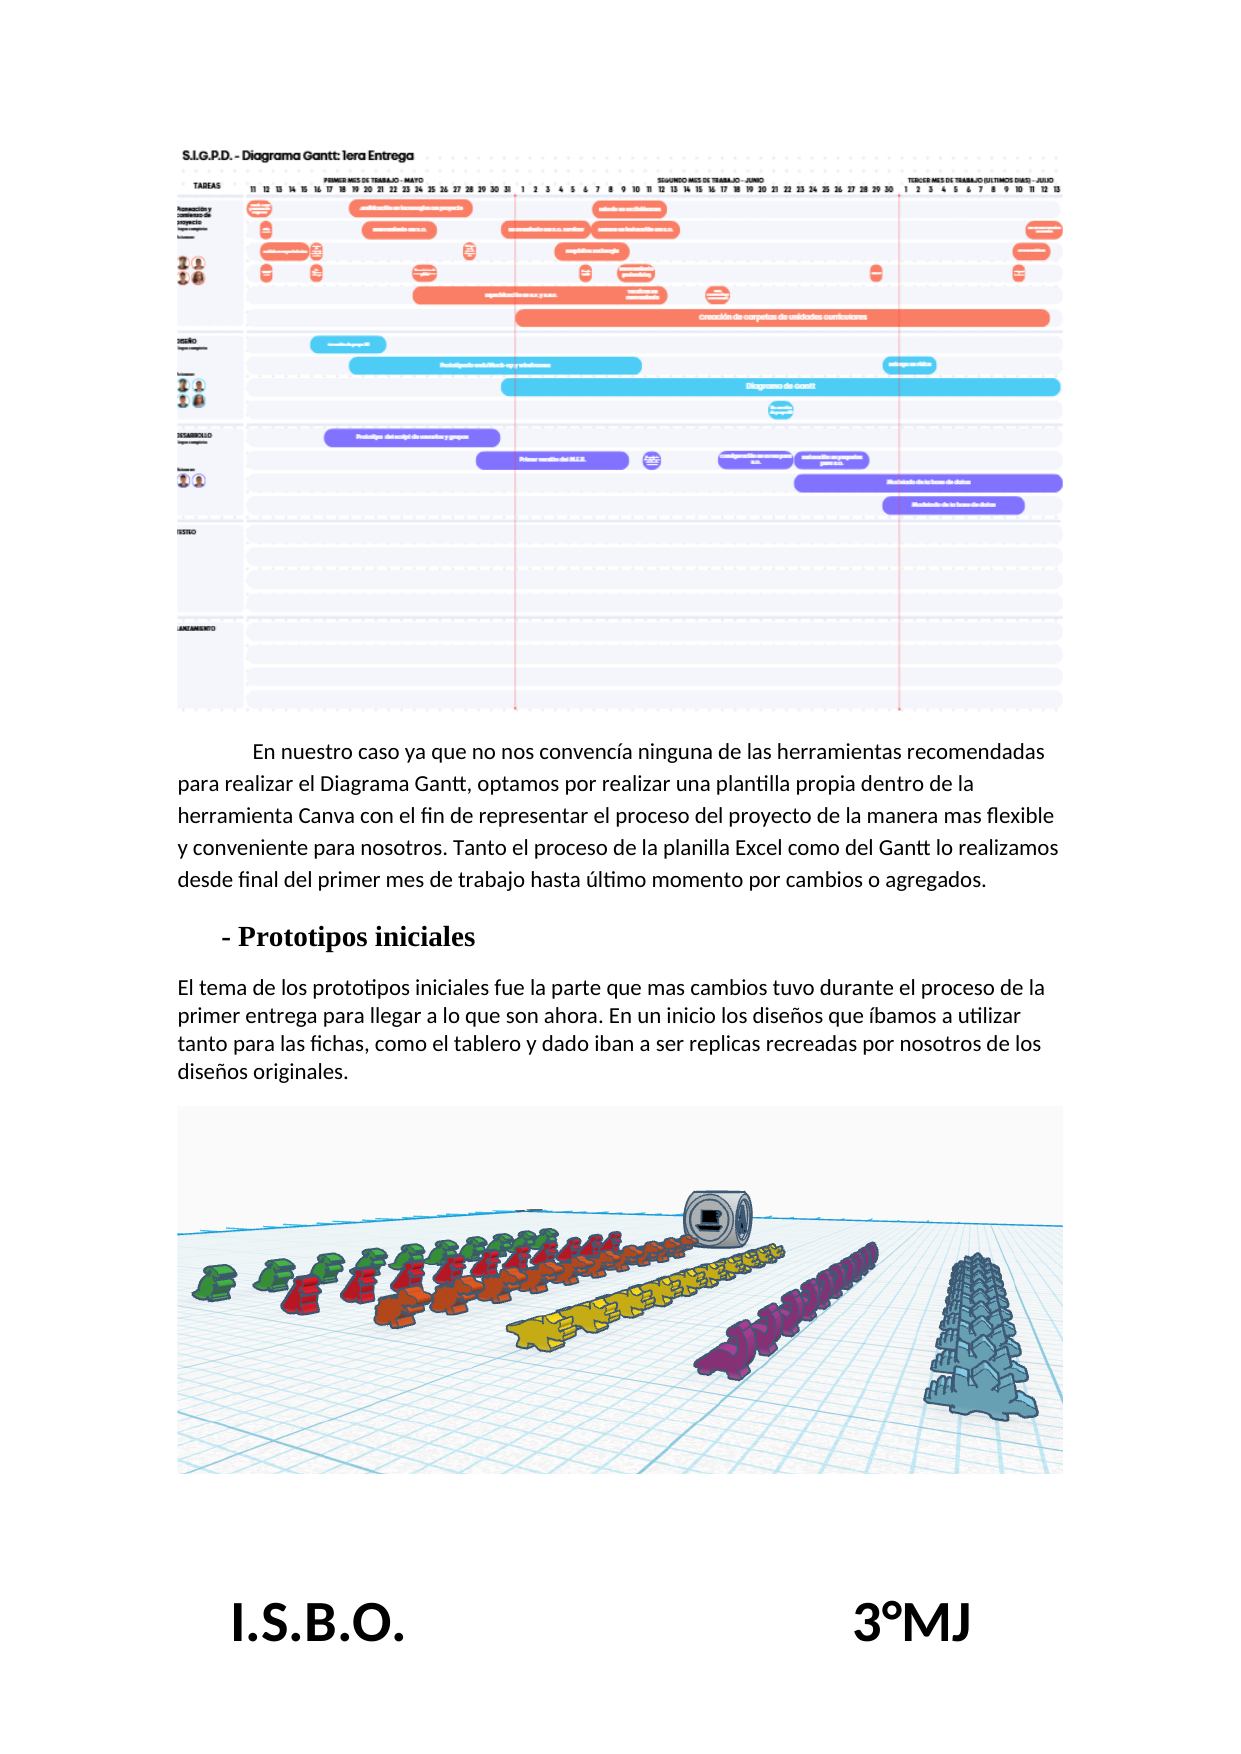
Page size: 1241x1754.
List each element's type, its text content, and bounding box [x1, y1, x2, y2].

text El tema de los prototipos iniciales fue la parte que mas cambios tuvo durante el proceso de la primer entrega para llegar a lo que son ahora. En un inicio los diseños que íbamos a utilizar tanto para las fichas, como el tablero y dado iban a ser replicas recreadas por nosotros de los diseños originales. [177, 973, 1063, 1085]
picture [177, 1106, 1063, 1474]
picture [177, 147, 1063, 712]
text - Prototipos iniciales [221, 919, 1063, 952]
text En nuestro caso ya que no nos convencía ninguna de las herramientas recomendadas para realizar el Diagrama Gantt, optamos por realizar una plantilla propia dentro de la herramienta Canva con el fin de representar el proceso del proyecto de la manera mas flexible y conveniente para nosotros. Tanto el proceso de la planilla Excel como del Gantt lo realizamos desde final del primer mes de trabajo hasta último momento por cambios o agregados. [177, 737, 1063, 894]
